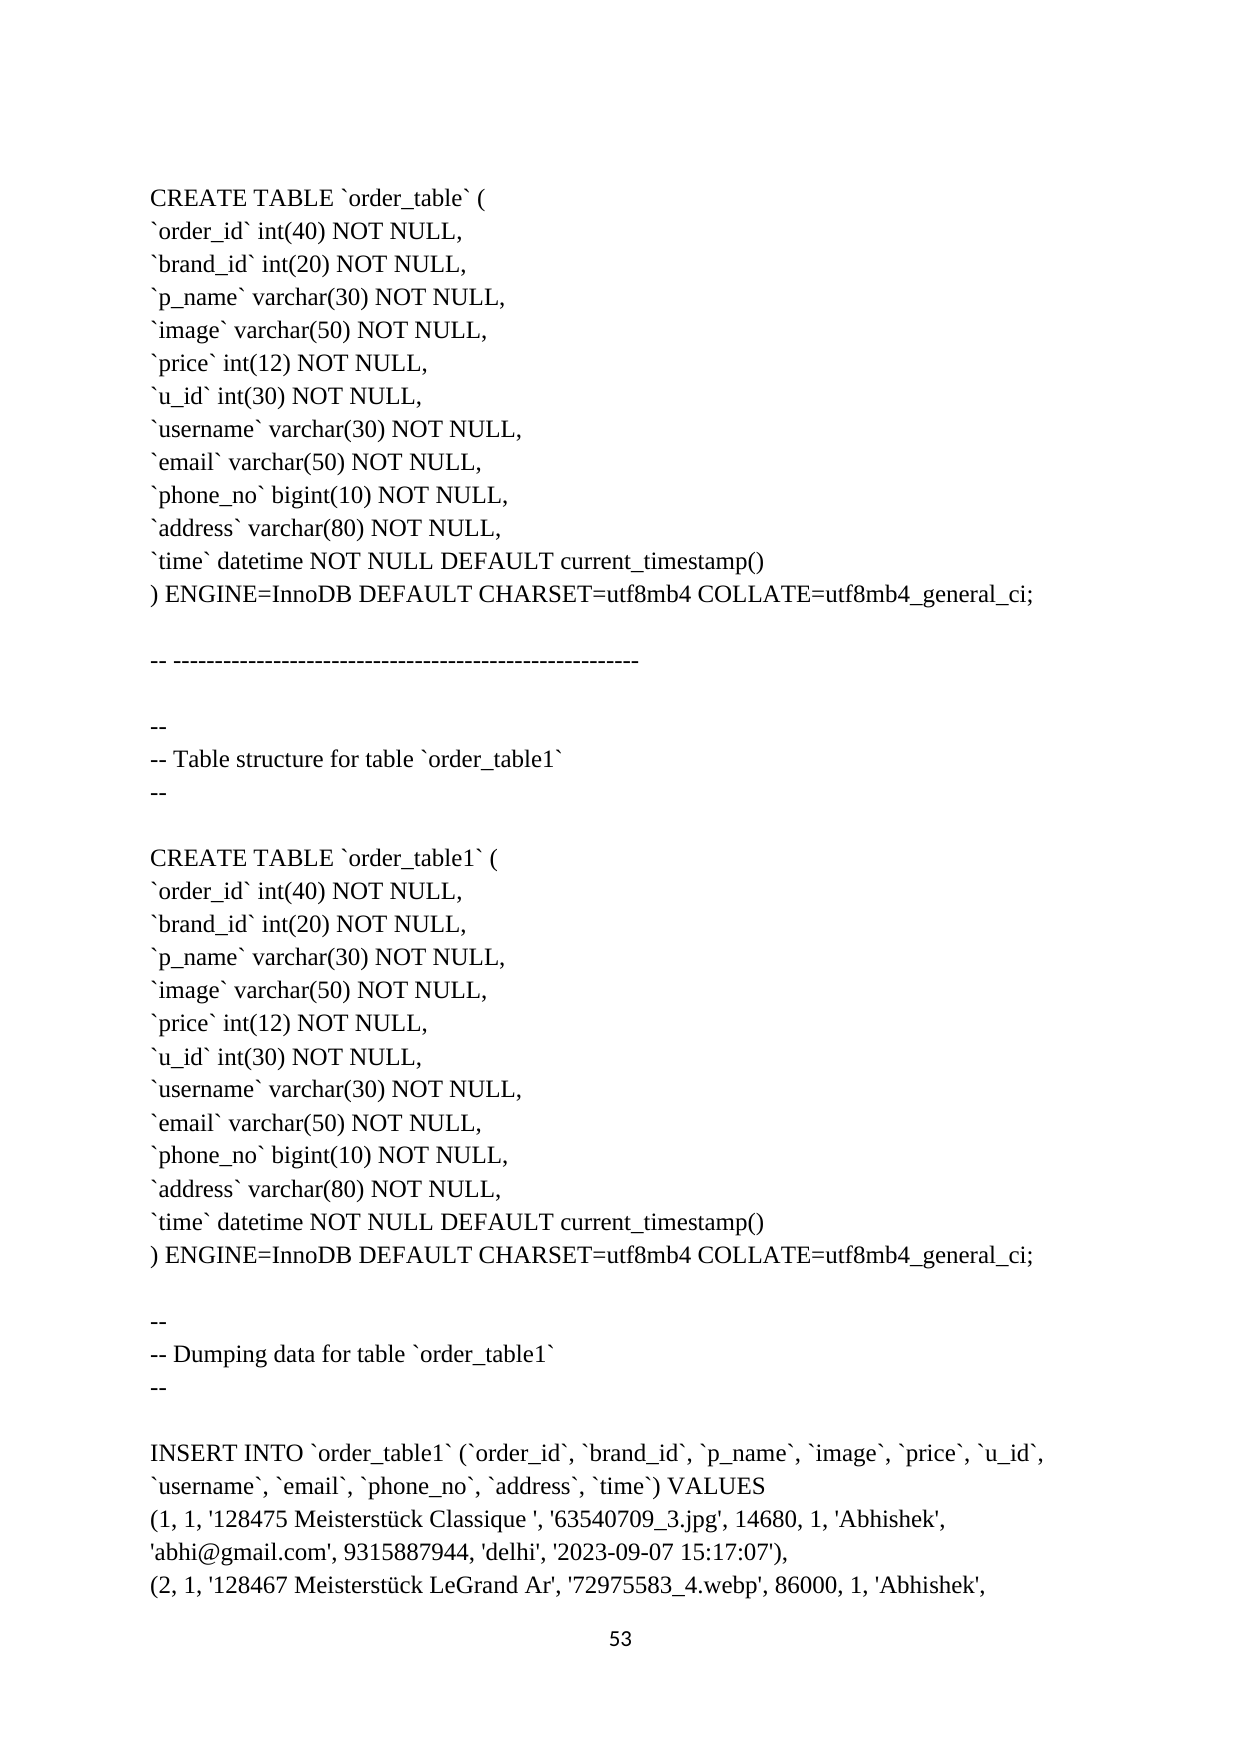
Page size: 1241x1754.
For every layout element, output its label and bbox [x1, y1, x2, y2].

text [150, 150, 1090, 1599]
